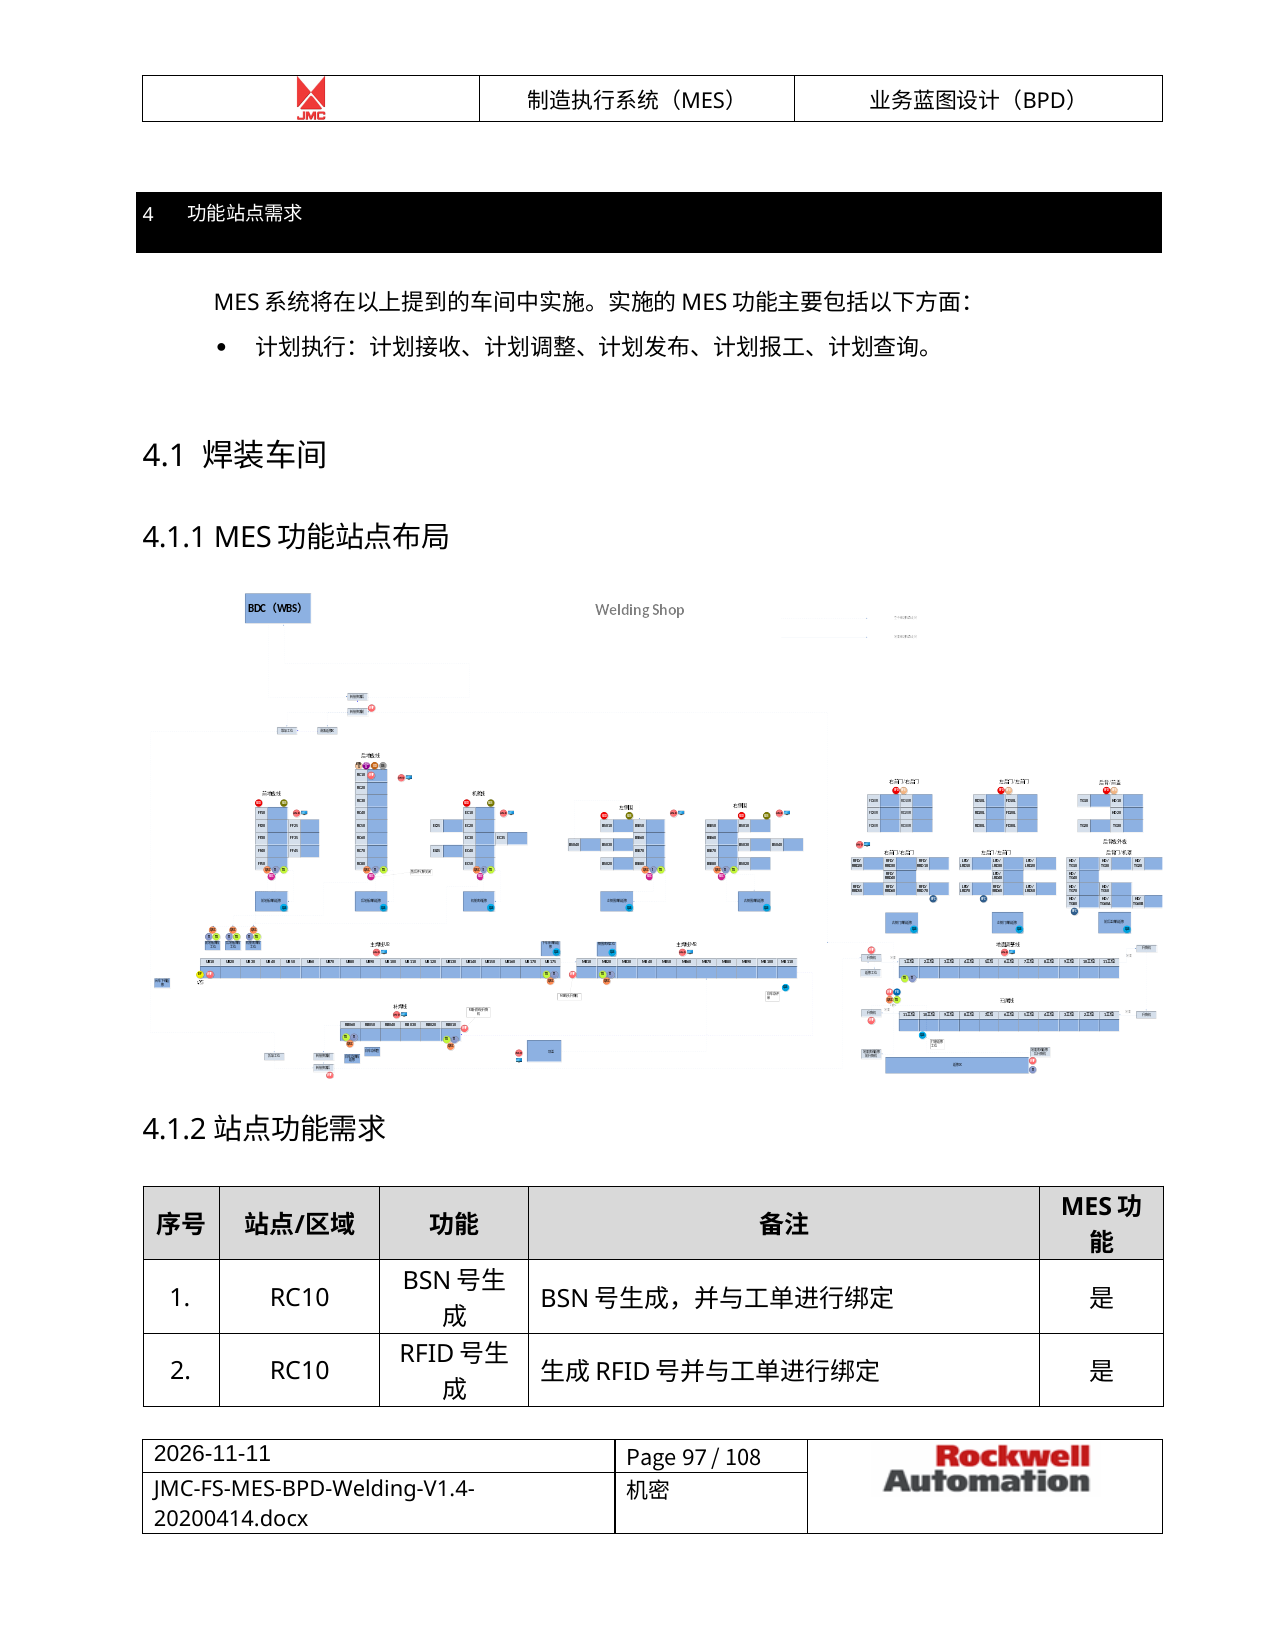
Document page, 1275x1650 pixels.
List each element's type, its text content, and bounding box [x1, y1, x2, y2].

text MES系统将在以上提到的车间中实施。实施的MES功能主要包括以下方面： [213, 283, 1162, 317]
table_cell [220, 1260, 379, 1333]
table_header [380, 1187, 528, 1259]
subtitle 站点功能需求 [142, 1106, 1162, 1148]
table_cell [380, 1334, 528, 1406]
subtitle MES功能站点布局 [142, 513, 1162, 556]
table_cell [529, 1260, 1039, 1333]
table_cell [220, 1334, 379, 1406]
picture [868, 1440, 1101, 1497]
list 计划执行：计划接收、计划调整、计划发布、计划报工、计划查询。 [217, 329, 1162, 362]
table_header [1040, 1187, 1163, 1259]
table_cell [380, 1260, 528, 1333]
picture [296, 76, 326, 121]
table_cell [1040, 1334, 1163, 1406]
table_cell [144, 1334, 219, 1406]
subtitle 焊装车间 [142, 433, 1162, 476]
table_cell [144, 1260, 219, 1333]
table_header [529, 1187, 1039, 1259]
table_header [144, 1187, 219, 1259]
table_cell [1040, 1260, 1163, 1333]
subtitle 功能站点需求 [136, 192, 1162, 253]
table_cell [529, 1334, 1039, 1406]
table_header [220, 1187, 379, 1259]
